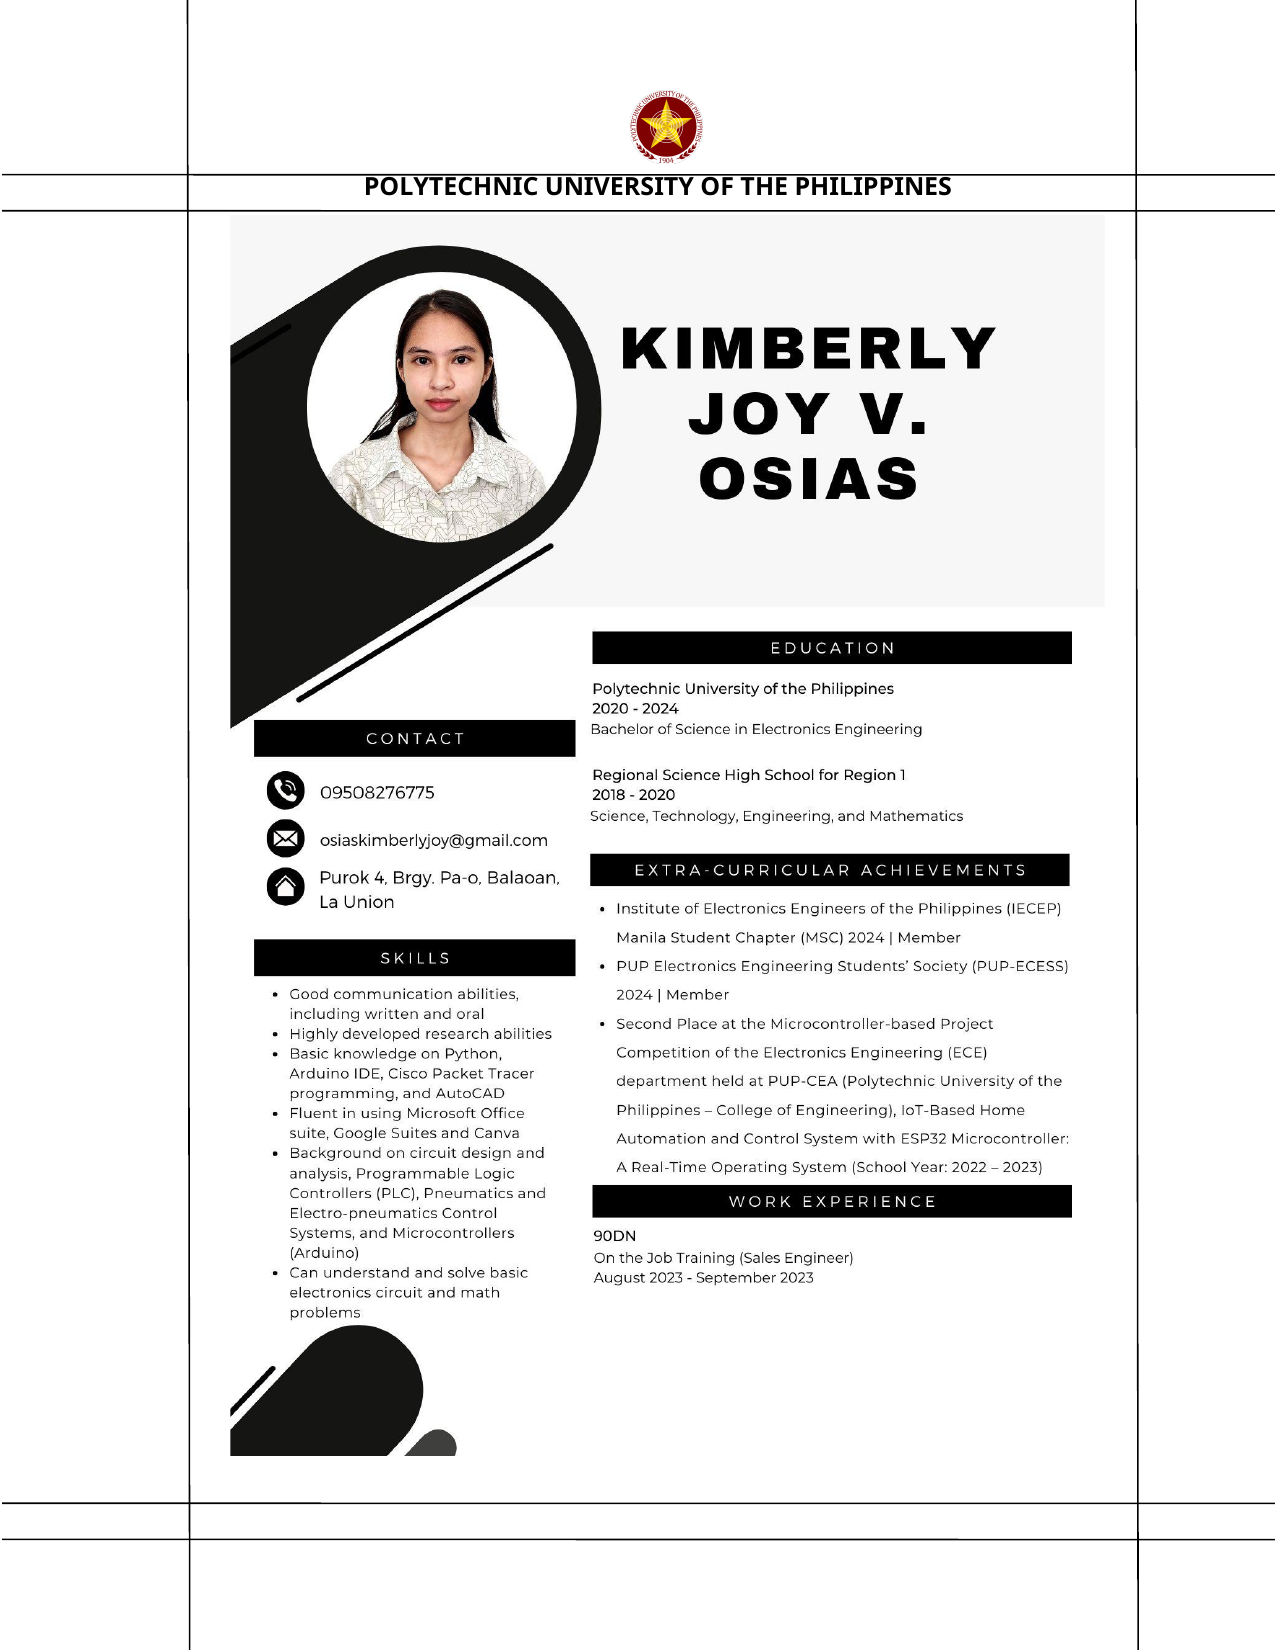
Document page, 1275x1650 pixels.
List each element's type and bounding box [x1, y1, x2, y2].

picture [629, 90, 703, 164]
picture [230, 215, 1105, 1456]
